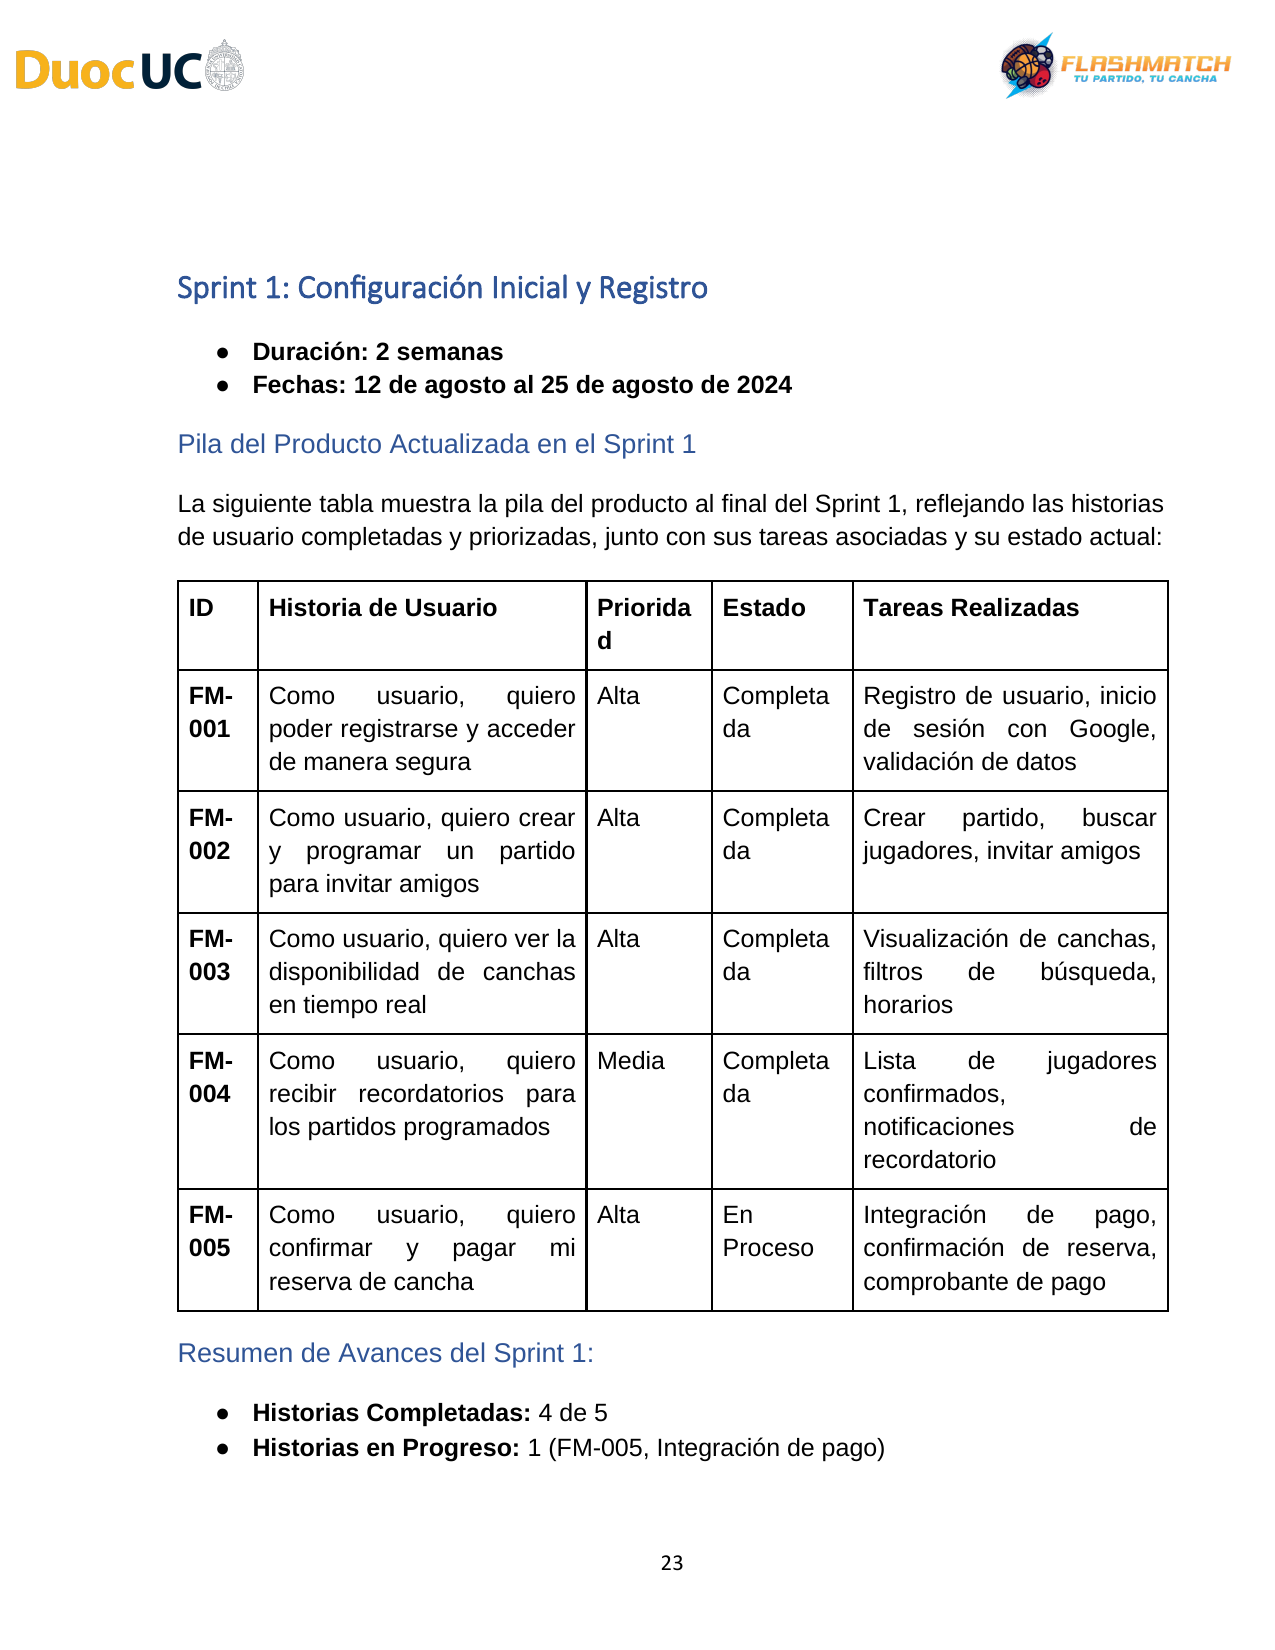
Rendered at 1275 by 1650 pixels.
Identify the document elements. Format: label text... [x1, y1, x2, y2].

picture [13, 36, 247, 94]
table_cell Alta [588, 671, 711, 790]
table_cell Integración de pago, confirmación de reserva, comprobante de pago [854, 1190, 1167, 1309]
list Historias Completadas: 4 de 5 [215, 1397, 1167, 1428]
table_cell Alta [588, 792, 711, 912]
text La siguiente tabla muestra la pila del producto al final del Sprint 1, reflejando las historias de usuario completadas y priorizadas, junto con sus tareas asociadas y su estado actual: [177, 489, 1167, 551]
table_cell Lista de jugadores confirmados, notificaciones de recordatorio [854, 1035, 1167, 1188]
subtitle Sprint 1: Configuración Inicial y Registro [177, 265, 1167, 306]
table_header Tareas Realizadas [854, 582, 1167, 669]
table_cell En Proceso [713, 1190, 852, 1309]
table_cell Como usuario, quiero ver la disponibilidad de canchas en tiempo real [259, 914, 585, 1033]
subtitle Fechas: 12 de agosto al 25 de agosto de 2024 [215, 370, 1167, 399]
table_cell Completada [713, 1035, 852, 1188]
table_cell Alta [588, 914, 711, 1033]
table_cell FM-005 [179, 1190, 257, 1309]
table_cell Completada [713, 792, 852, 912]
table_header ID [179, 582, 257, 669]
table_cell Como usuario, quiero poder registrarse y acceder de manera segura [259, 671, 585, 790]
table_cell Como usuario, quiero crear y programar un partido para invitar amigos [259, 792, 585, 912]
table_cell Completada [713, 914, 852, 1033]
table_cell FM-004 [179, 1035, 257, 1188]
table_cell FM-003 [179, 914, 257, 1033]
table_cell Completada [713, 671, 852, 790]
table_cell Crear partido, buscar jugadores, invitar amigos [854, 792, 1167, 912]
table_header Prioridad [588, 582, 711, 669]
table_header Estado [713, 582, 852, 669]
table_header Historia de Usuario [259, 582, 585, 669]
subtitle Duración: 2 semanas [215, 337, 1167, 366]
table_cell Media [588, 1035, 711, 1188]
list Historias en Progreso: 1 (FM-005, Integración de pago) [215, 1432, 1167, 1463]
table_cell Alta [588, 1190, 711, 1309]
table_cell Registro de usuario, inicio de sesión con Google, validación de datos [854, 671, 1167, 790]
table_cell FM-002 [179, 792, 257, 912]
table_cell FM-001 [179, 671, 257, 790]
table_cell Como usuario, quiero confirmar y pagar mi reserva de cancha [259, 1190, 585, 1309]
table_cell Como usuario, quiero recibir recordatorios para los partidos programados [259, 1035, 585, 1188]
subtitle Pila del Producto Actualizada en el Sprint 1 [177, 428, 1167, 459]
subtitle Resumen de Avances del Sprint 1: [177, 1337, 1167, 1368]
table_cell Visualización de canchas, filtros de búsqueda, horarios [854, 914, 1167, 1033]
picture [999, 30, 1232, 100]
